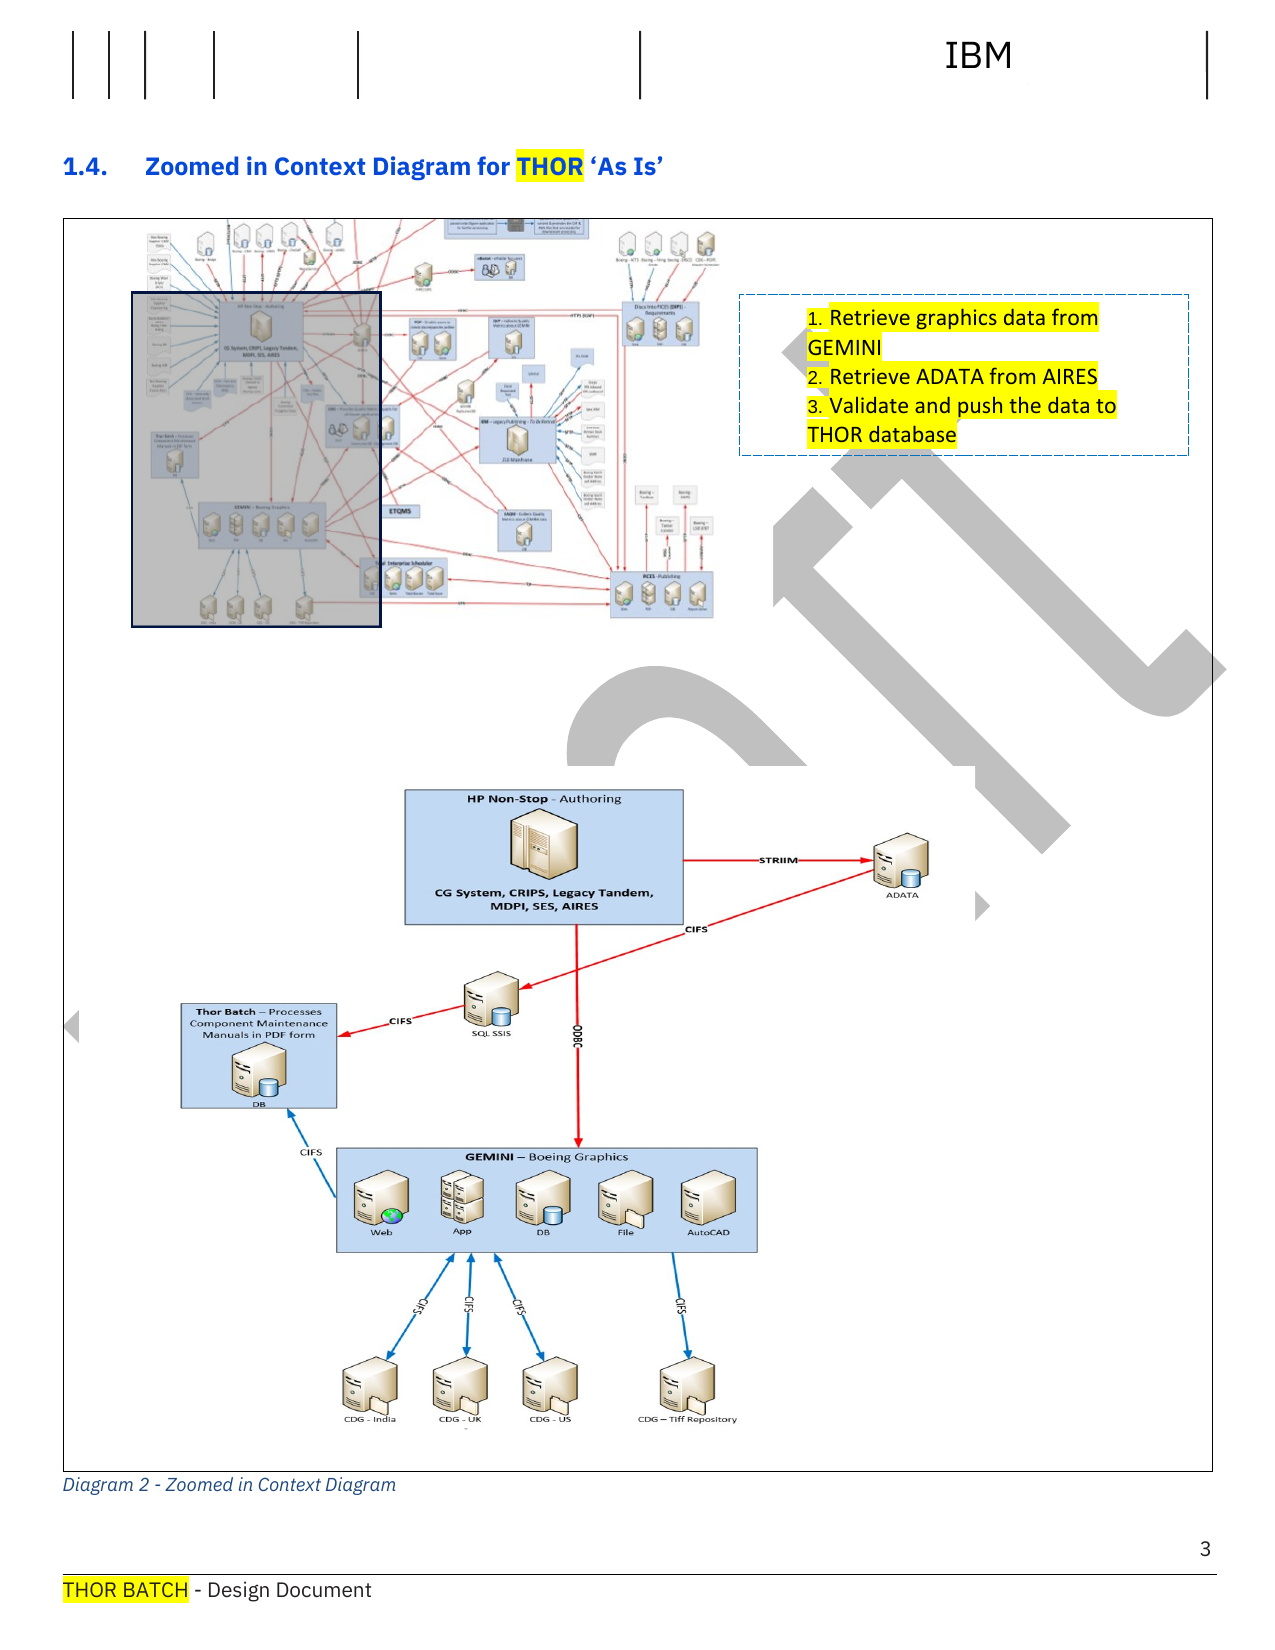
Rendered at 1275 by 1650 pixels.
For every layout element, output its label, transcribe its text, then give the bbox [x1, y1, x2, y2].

picture [79, 766, 976, 1428]
picture [74, 219, 774, 660]
subtitle Zoomed in Context Diagram for THOR ‘As Is’ [62, 152, 516, 181]
subtitle Zoomed in Context Diagram for THOR ‘As Is’ [584, 152, 1212, 181]
table_header [64, 219, 1212, 1471]
